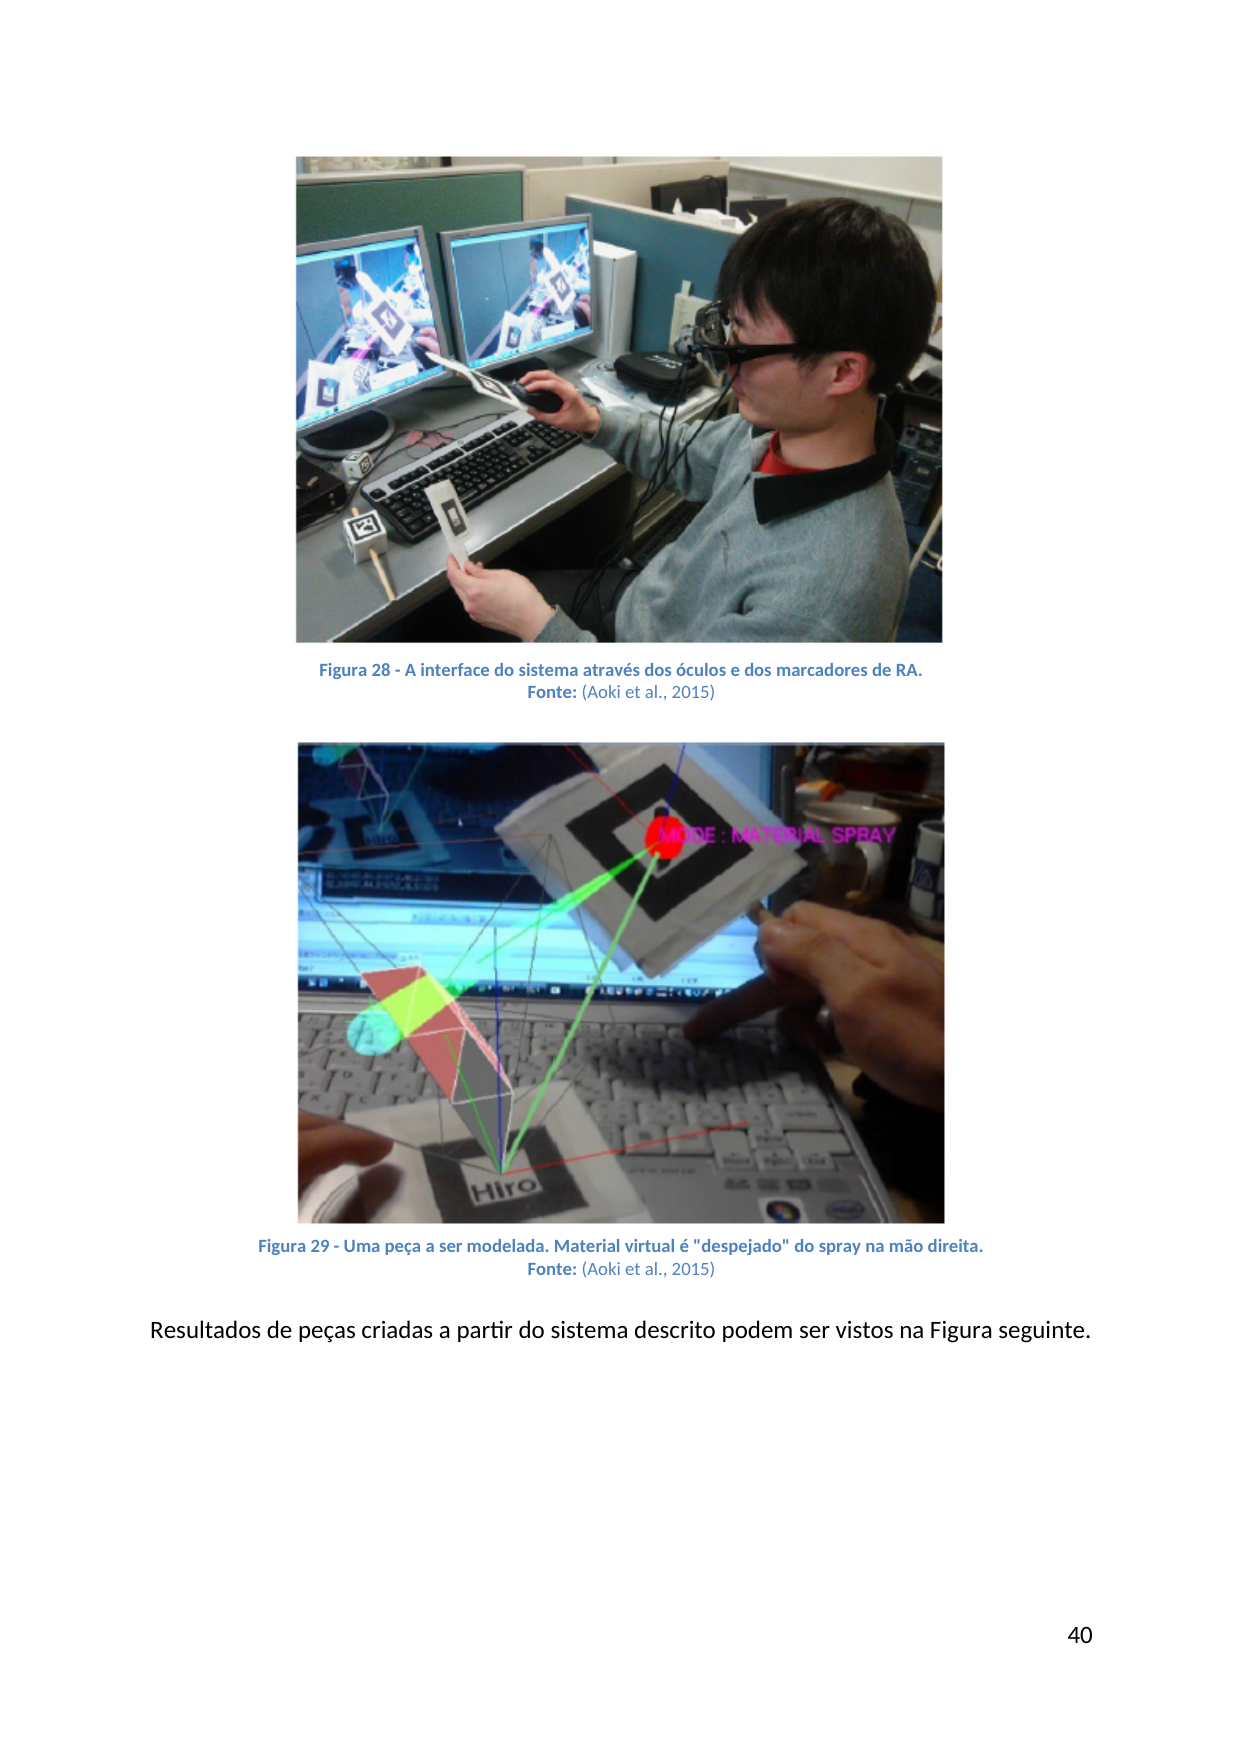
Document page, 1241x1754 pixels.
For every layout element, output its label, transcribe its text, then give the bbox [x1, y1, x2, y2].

picture [287, 150, 955, 654]
text Resultados de peças criadas a partir do sistema descrito podem ser vistos na Figura seguinte. [150, 1314, 1092, 1345]
picture [292, 738, 951, 1230]
text Fonte: (Aoki et al., 2015) [150, 681, 1092, 703]
text Fonte: (Aoki et al., 2015) [150, 1257, 1092, 1279]
